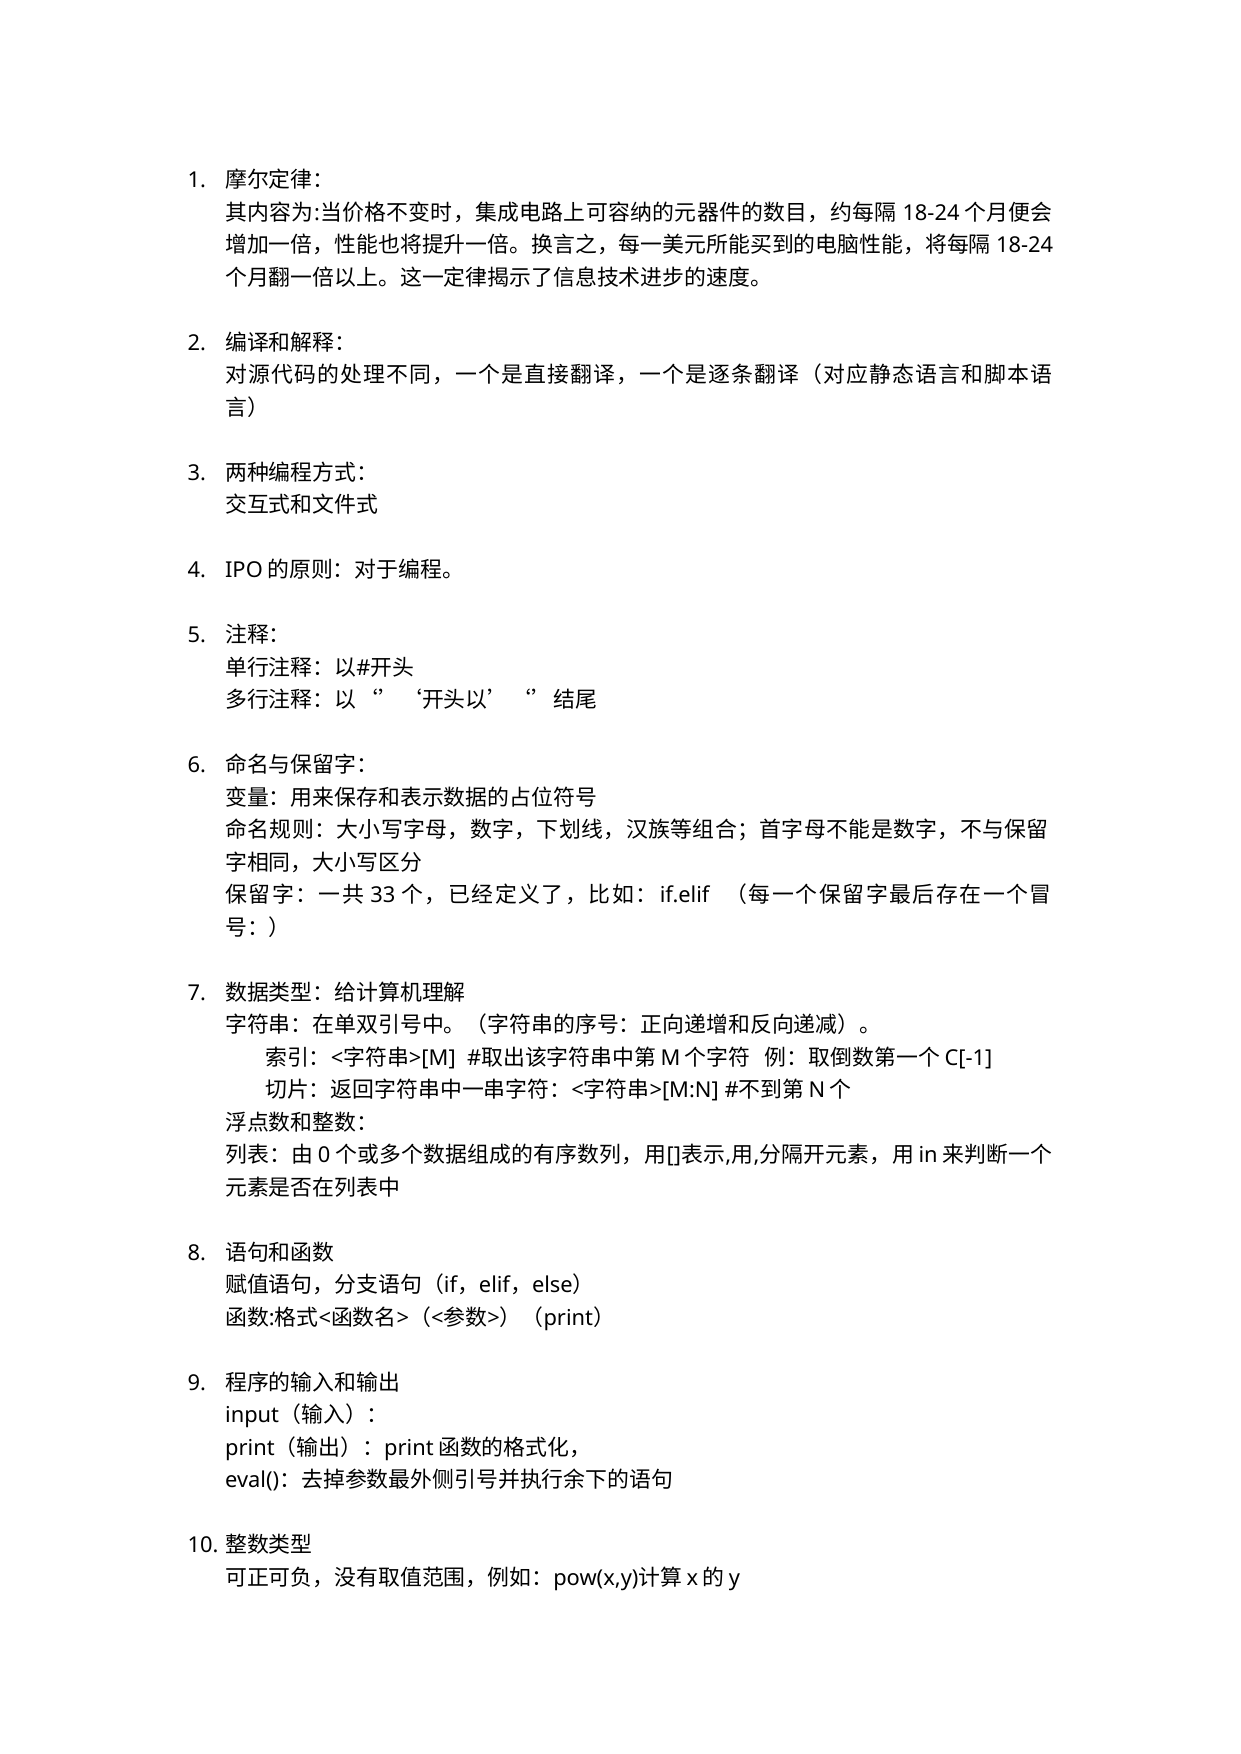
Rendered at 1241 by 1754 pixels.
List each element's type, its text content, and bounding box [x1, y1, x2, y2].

list 变量：用来保存和表示数据的占位符号 [225, 779, 1053, 812]
list 命名规则：大小写字母，数字，下划线，汉族等组合；首字母不能是数字，不与保留字相同，大小写区分 [225, 812, 1053, 877]
list 摩尔定律： [187, 162, 1053, 194]
list 可正可负，没有取值范围，例如：pow(x,y)计算x的y [225, 1559, 1053, 1592]
list 命名与保留字： [187, 747, 1053, 779]
list 两种编程方式： [187, 454, 1053, 487]
list print（输出）：print函数的格式化， [225, 1429, 1053, 1462]
list 数据类型：给计算机理解 [187, 974, 1053, 1007]
list 整数类型 [187, 1527, 1053, 1559]
list 保留字：一共33个，已经定义了，比如：if.elif （每一个保留字最后存在一个冒号：） [225, 877, 1053, 942]
list 其内容为:当价格不变时，集成电路上可容纳的元器件的数目，约每隔18-24个月便会增加一倍，性能也将提升一倍。换言之，每一美元所能买到的电脑性能，将每隔18-24个月翻一倍以上。这一定律揭示了信息技术进步的速度。 [225, 194, 1053, 292]
list 浮点数和整数： [225, 1104, 1053, 1137]
list 交互式和文件式 [225, 487, 1053, 519]
text 单行注释：以#开头 [225, 649, 1053, 682]
list 编译和解释： [187, 324, 1053, 357]
list 赋值语句，分支语句（if，elif，else） [225, 1267, 1053, 1299]
list 列表：由0个或多个数据组成的有序数列，用[]表示,用,分隔开元素，用in来判断一个元素是否在列表中 [225, 1137, 1053, 1202]
list 索引：<字符串>[M] #取出该字符串中第M个字符 例：取倒数第一个C[-1] [225, 1039, 1053, 1072]
text 多行注释：以‘’‘开头以’‘’结尾 [225, 682, 1053, 714]
list eval()：去掉参数最外侧引号并执行余下的语句 [225, 1462, 1053, 1494]
list input（输入）： [225, 1397, 1053, 1429]
list 语句和函数 [187, 1234, 1053, 1267]
list 切片：返回字符串中一串字符：<字符串>[M:N] #不到第N个 [225, 1072, 1053, 1104]
list 对源代码的处理不同，一个是直接翻译，一个是逐条翻译（对应静态语言和脚本语言） [225, 357, 1053, 422]
list 注释： [187, 617, 1053, 649]
list IPO的原则：对于编程。 [187, 552, 1053, 584]
list 字符串：在单双引号中。（字符串的序号：正向递增和反向递减）。 [225, 1007, 1053, 1039]
list 程序的输入和输出 [187, 1364, 1053, 1397]
list 函数:格式<函数名>（<参数>）（print） [225, 1299, 1053, 1332]
